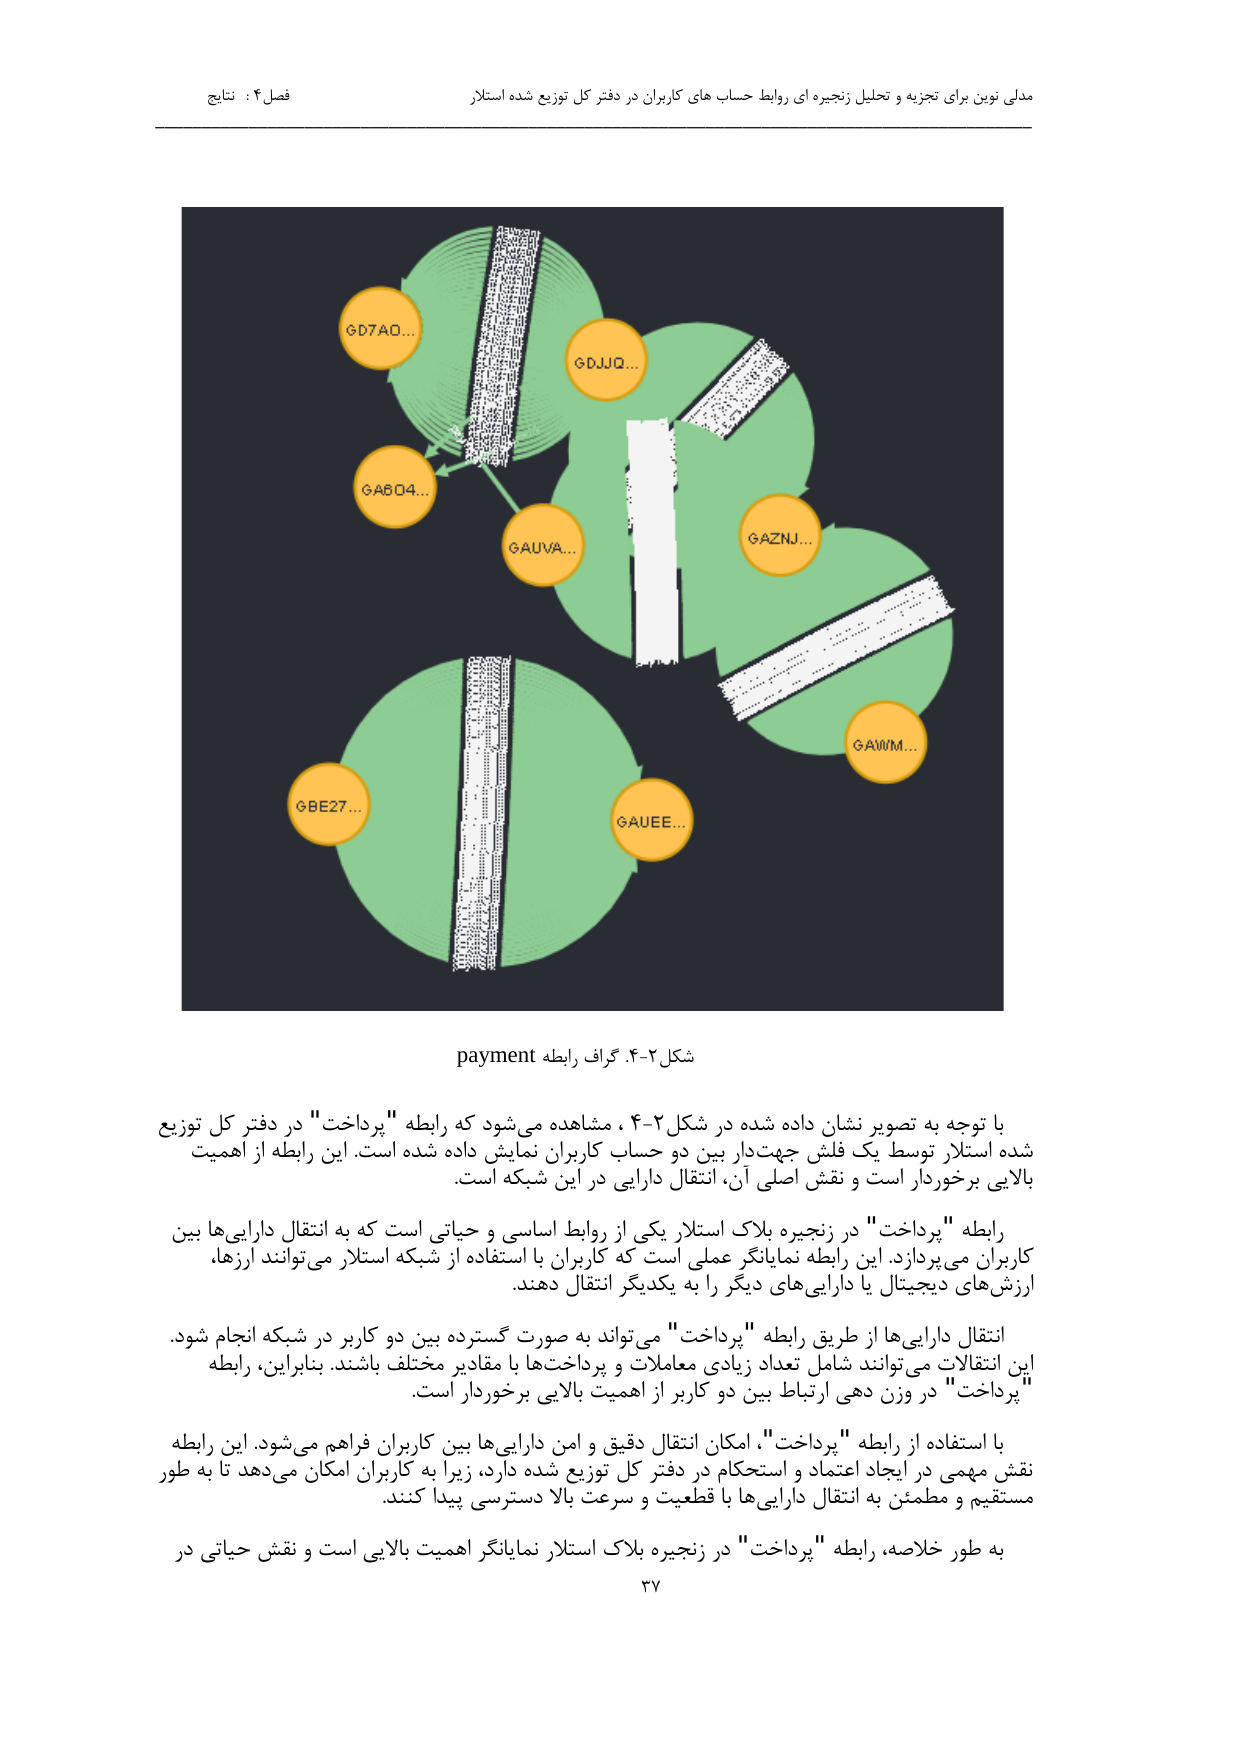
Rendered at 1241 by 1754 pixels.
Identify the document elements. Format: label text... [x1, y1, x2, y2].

text رابطه "پرداخت" در زنجیره بلاک استلار یکی از روابط اساسی و حیاتی است که به انتقال دارایی‌ها بین کاربران می‌پردازد. این رابطه نمایانگر عملی است که کاربران با استفاده از شبکه استلار می‌توانند ارزها، ارزش‌های دیجیتال یا دارایی‌های دیگر را به یکدیگر انتقال دهند. [147, 1219, 1033, 1300]
text با توجه به تصویر نشان داده شده در شکل2-4 ، مشاهده می‌شود که رابطه "پرداخت" در دفتر کل توزیع شده استلار توسط یک فلش جهت‌دار بین دو حساب کاربران نمایش داده شده است. این رابطه از اهمیت بالایی برخوردار است و نقش اصلی آن، انتقال دارایی در این شبکه است. [147, 1113, 1033, 1194]
text شکل2-4. گراف رابطه payment [147, 1041, 1033, 1070]
text با استفاده از رابطه "پرداخت"، امکان انتقال دقیق و امن دارایی‌ها بین کاربران فراهم می‌شود. این رابطه نقش مهمی در ایجاد اعتماد و استحکام در دفتر کل توزیع شده دارد، زیرا به کاربران امکان می‌دهد تا به طور مستقیم و مطمئن به انتقال دارایی‌ها با قطعیت و سرعت بالا دسترسی پیدا کنند. [147, 1431, 1033, 1513]
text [147, 1538, 1033, 1565]
picture [181, 207, 1004, 1011]
text انتقال دارایی‌ها از طریق رابطه "پرداخت" می‌تواند به صورت گسترده بین دو کاربر در شبکه انجام شود. این انتقالات می‌توانند شامل تعداد زیادی معاملات و پرداخت‌ها با مقادیر مختلف باشند. بنابراین، رابطه "پرداخت" در وزن دهی ارتباط بین دو کاربر از اهمیت بالایی برخوردار است. [147, 1325, 1033, 1406]
